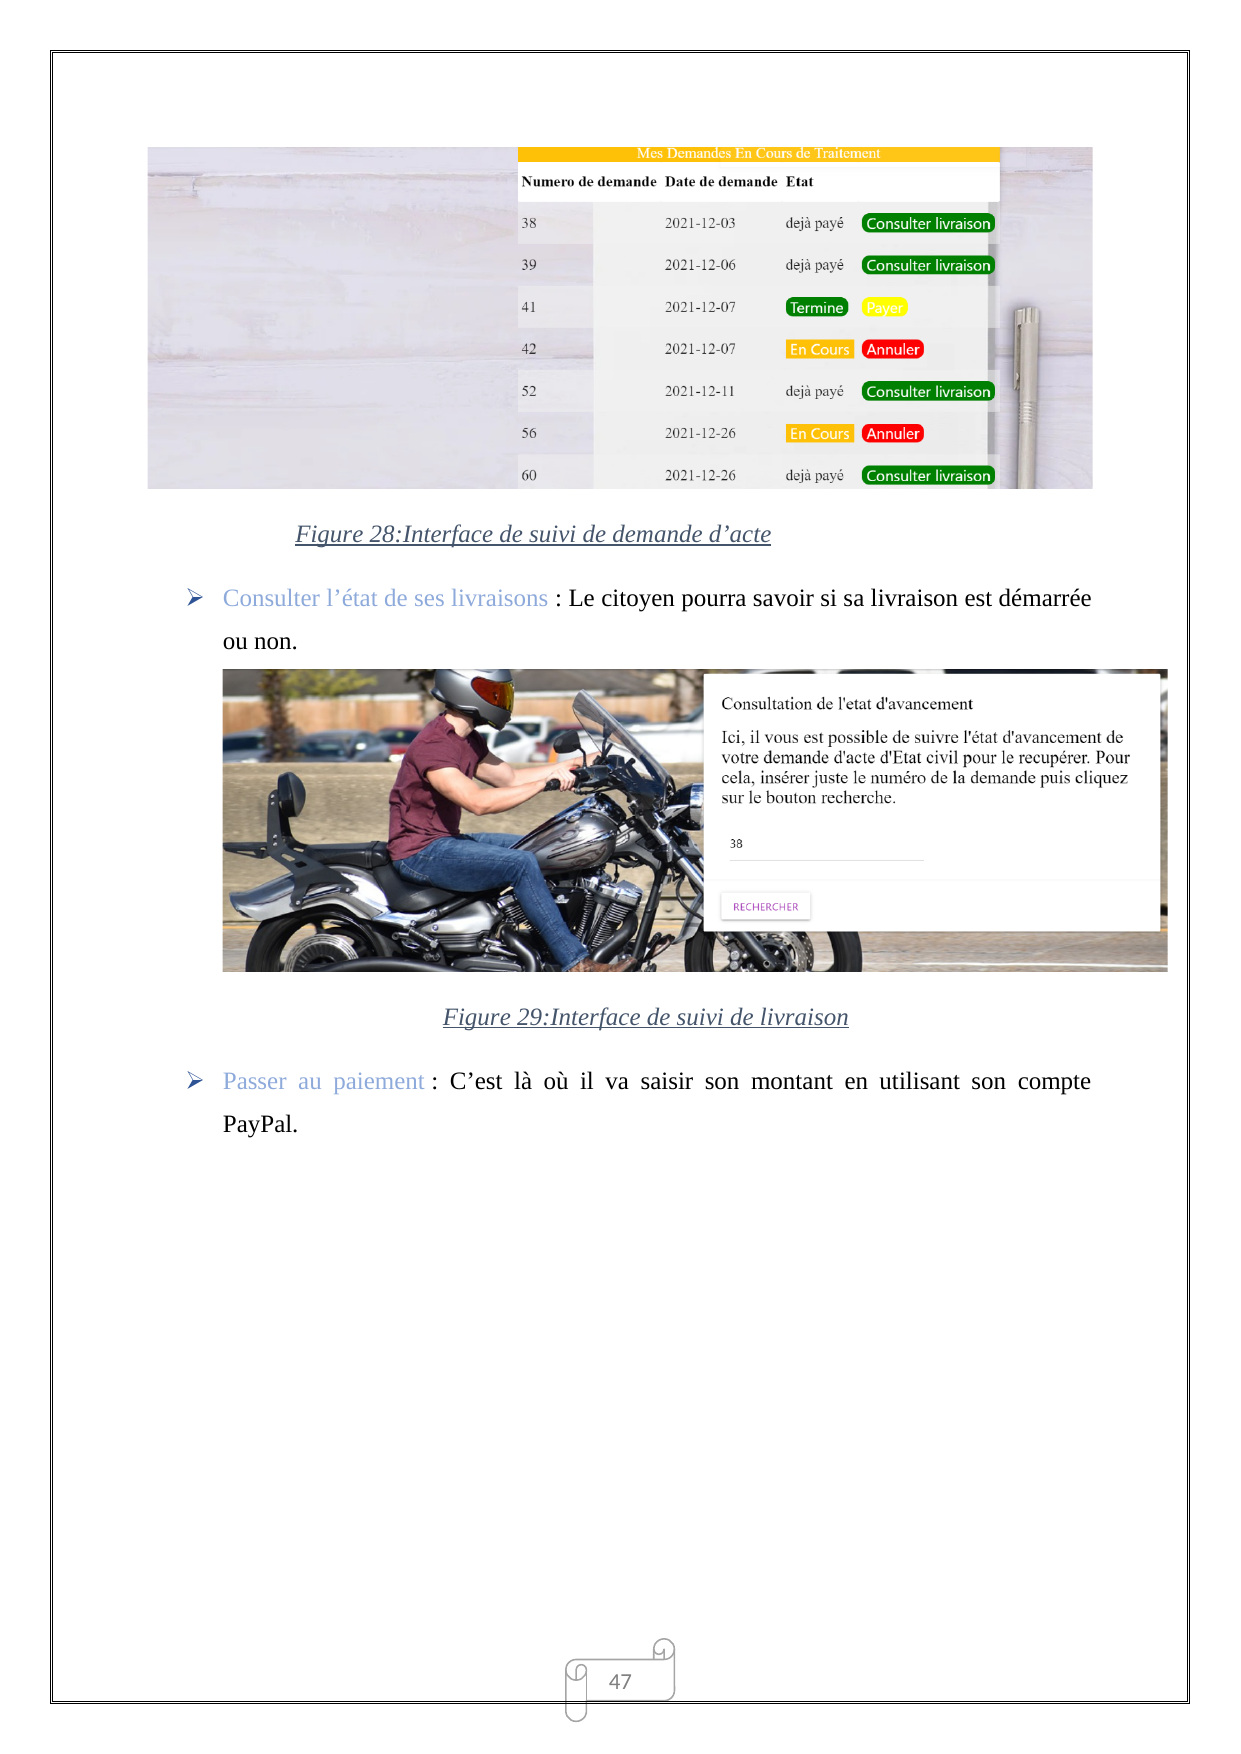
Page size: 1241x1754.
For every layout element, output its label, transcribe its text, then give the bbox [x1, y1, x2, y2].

picture [222, 669, 1168, 972]
list Consulter l’état de ses livraisons : Le citoyen pourra savoir si sa livraison est démarrée ou non. [185, 583, 1093, 655]
list Passer au paiement : C’est là où il va saisir son montant en utilisant son compte PayPal. [185, 1066, 1093, 1138]
picture [147, 147, 1093, 489]
